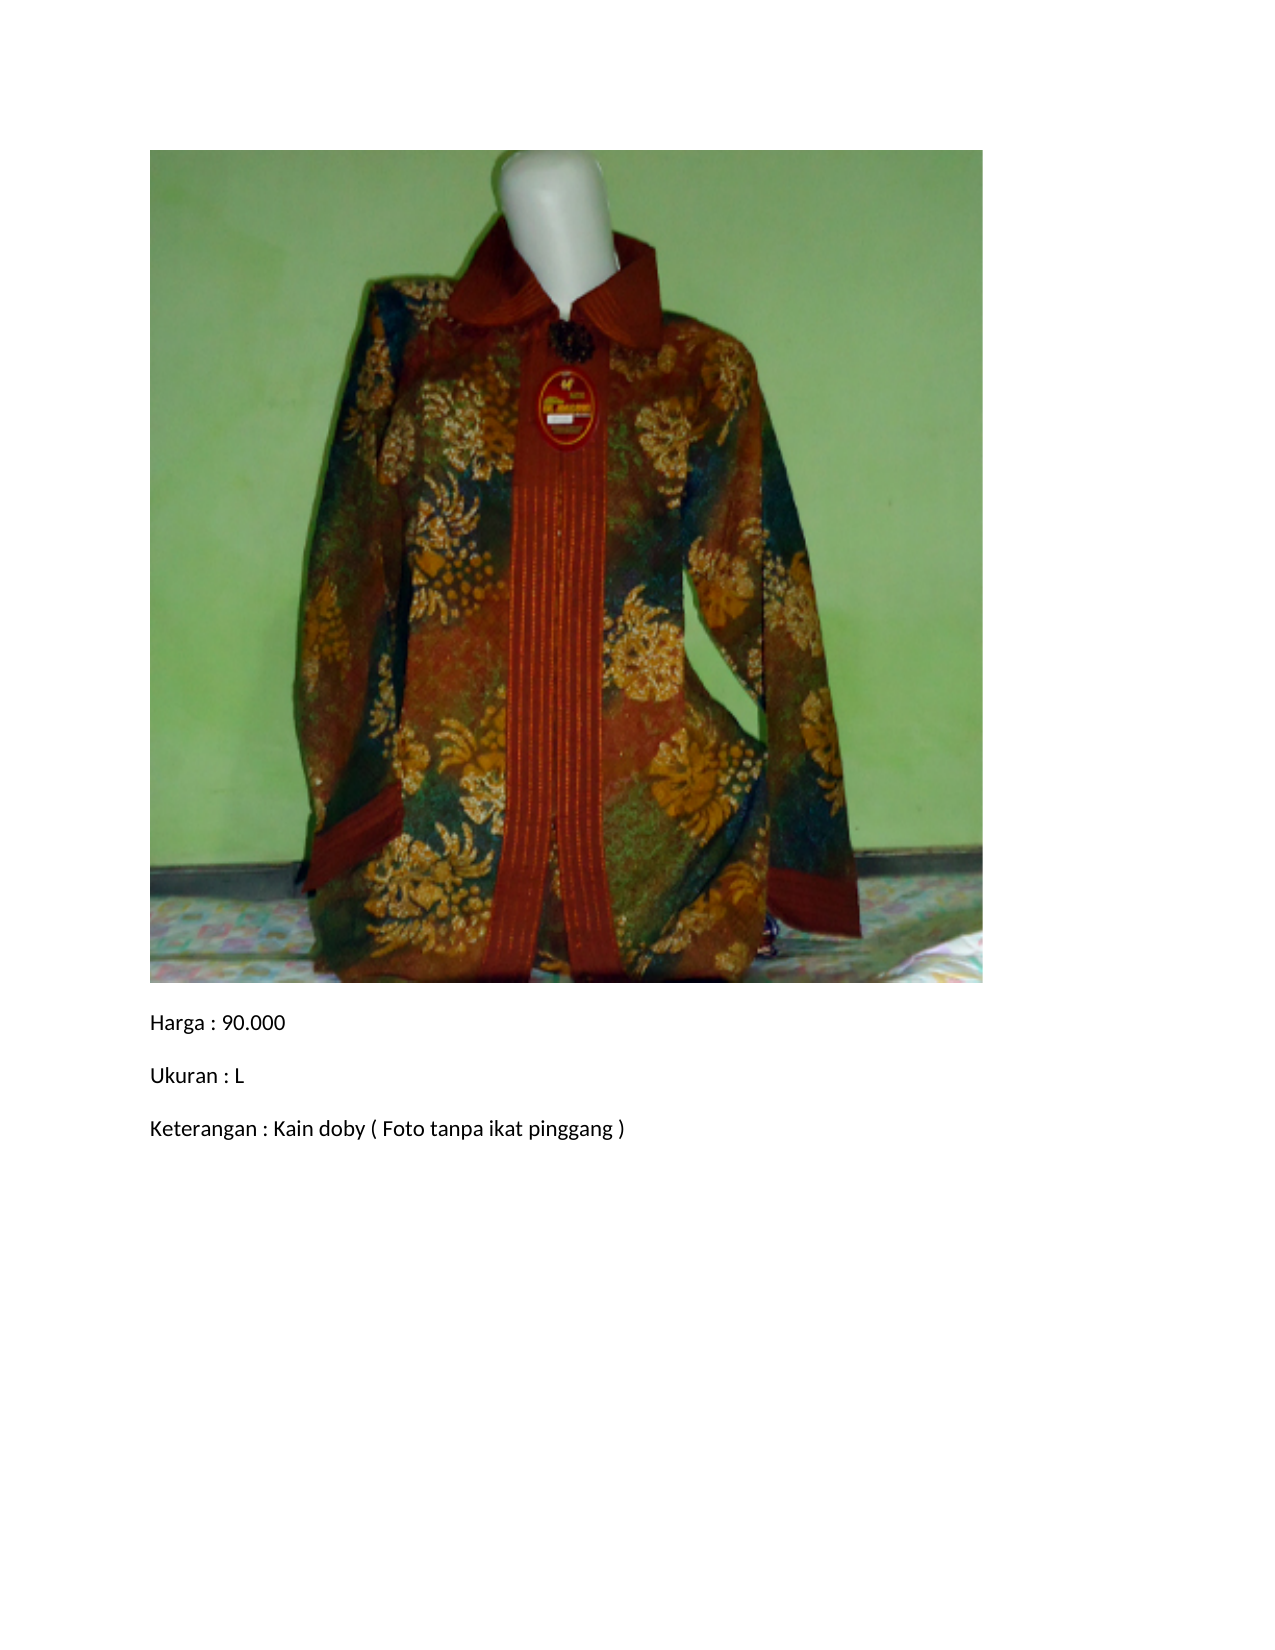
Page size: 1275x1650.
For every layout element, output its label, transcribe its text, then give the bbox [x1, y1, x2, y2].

text Harga : 90.000 [150, 1008, 1125, 1036]
text Ukuran : L [150, 1061, 1125, 1089]
text Keterangan : Kain doby ( Foto tanpa ikat pinggang ) [150, 1114, 1125, 1142]
picture [150, 150, 983, 983]
